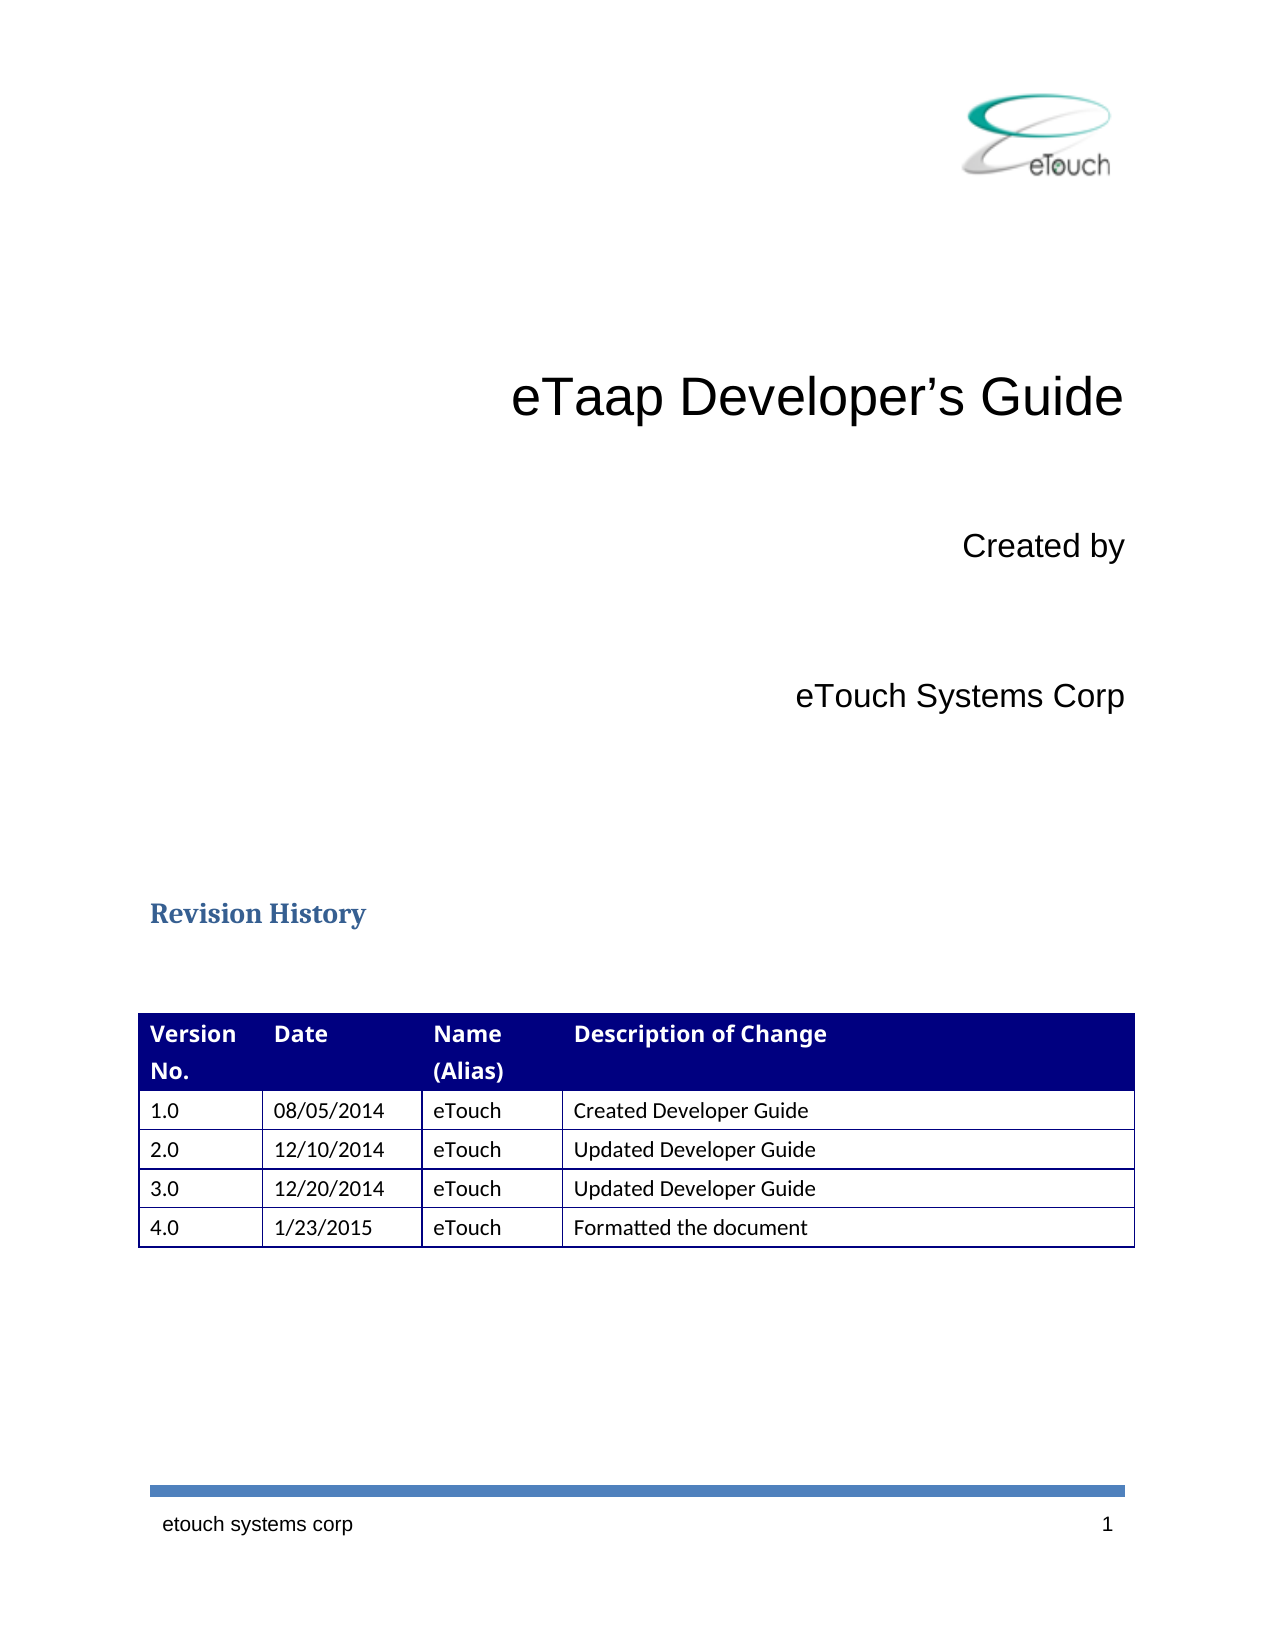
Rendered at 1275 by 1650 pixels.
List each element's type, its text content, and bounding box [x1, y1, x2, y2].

table_cell Updated Developer Guide [563, 1130, 1134, 1168]
table_header Date [263, 1015, 421, 1090]
subtitle Revision History [150, 896, 1125, 933]
table_cell 12/20/2014 [263, 1170, 421, 1207]
table_cell eTouch [423, 1208, 562, 1246]
table_cell eTouch [423, 1091, 562, 1129]
table_cell eTouch [423, 1170, 562, 1207]
text eTaap Developer’s Guide [150, 358, 1125, 433]
table_cell 08/05/2014 [263, 1091, 421, 1129]
text Created by [300, 508, 1125, 583]
table_header Description of Change [563, 1015, 1134, 1090]
table_cell 1.0 [140, 1091, 262, 1129]
table_cell Updated Developer Guide [563, 1170, 1134, 1207]
table_cell 1/23/2015 [263, 1208, 421, 1246]
picture [920, 75, 1163, 209]
table_header Version No. [140, 1015, 262, 1090]
table_cell 4.0 [140, 1208, 262, 1246]
table_cell 3.0 [140, 1170, 262, 1207]
table_cell Created Developer Guide [563, 1091, 1134, 1129]
table_cell eTouch [423, 1130, 562, 1168]
table_cell 2.0 [140, 1130, 262, 1168]
table_cell Formatted the document [563, 1208, 1134, 1246]
table_header Name (Alias) [423, 1015, 562, 1090]
table_cell 12/10/2014 [263, 1130, 421, 1168]
text eTouch Systems Corp [150, 658, 1125, 733]
